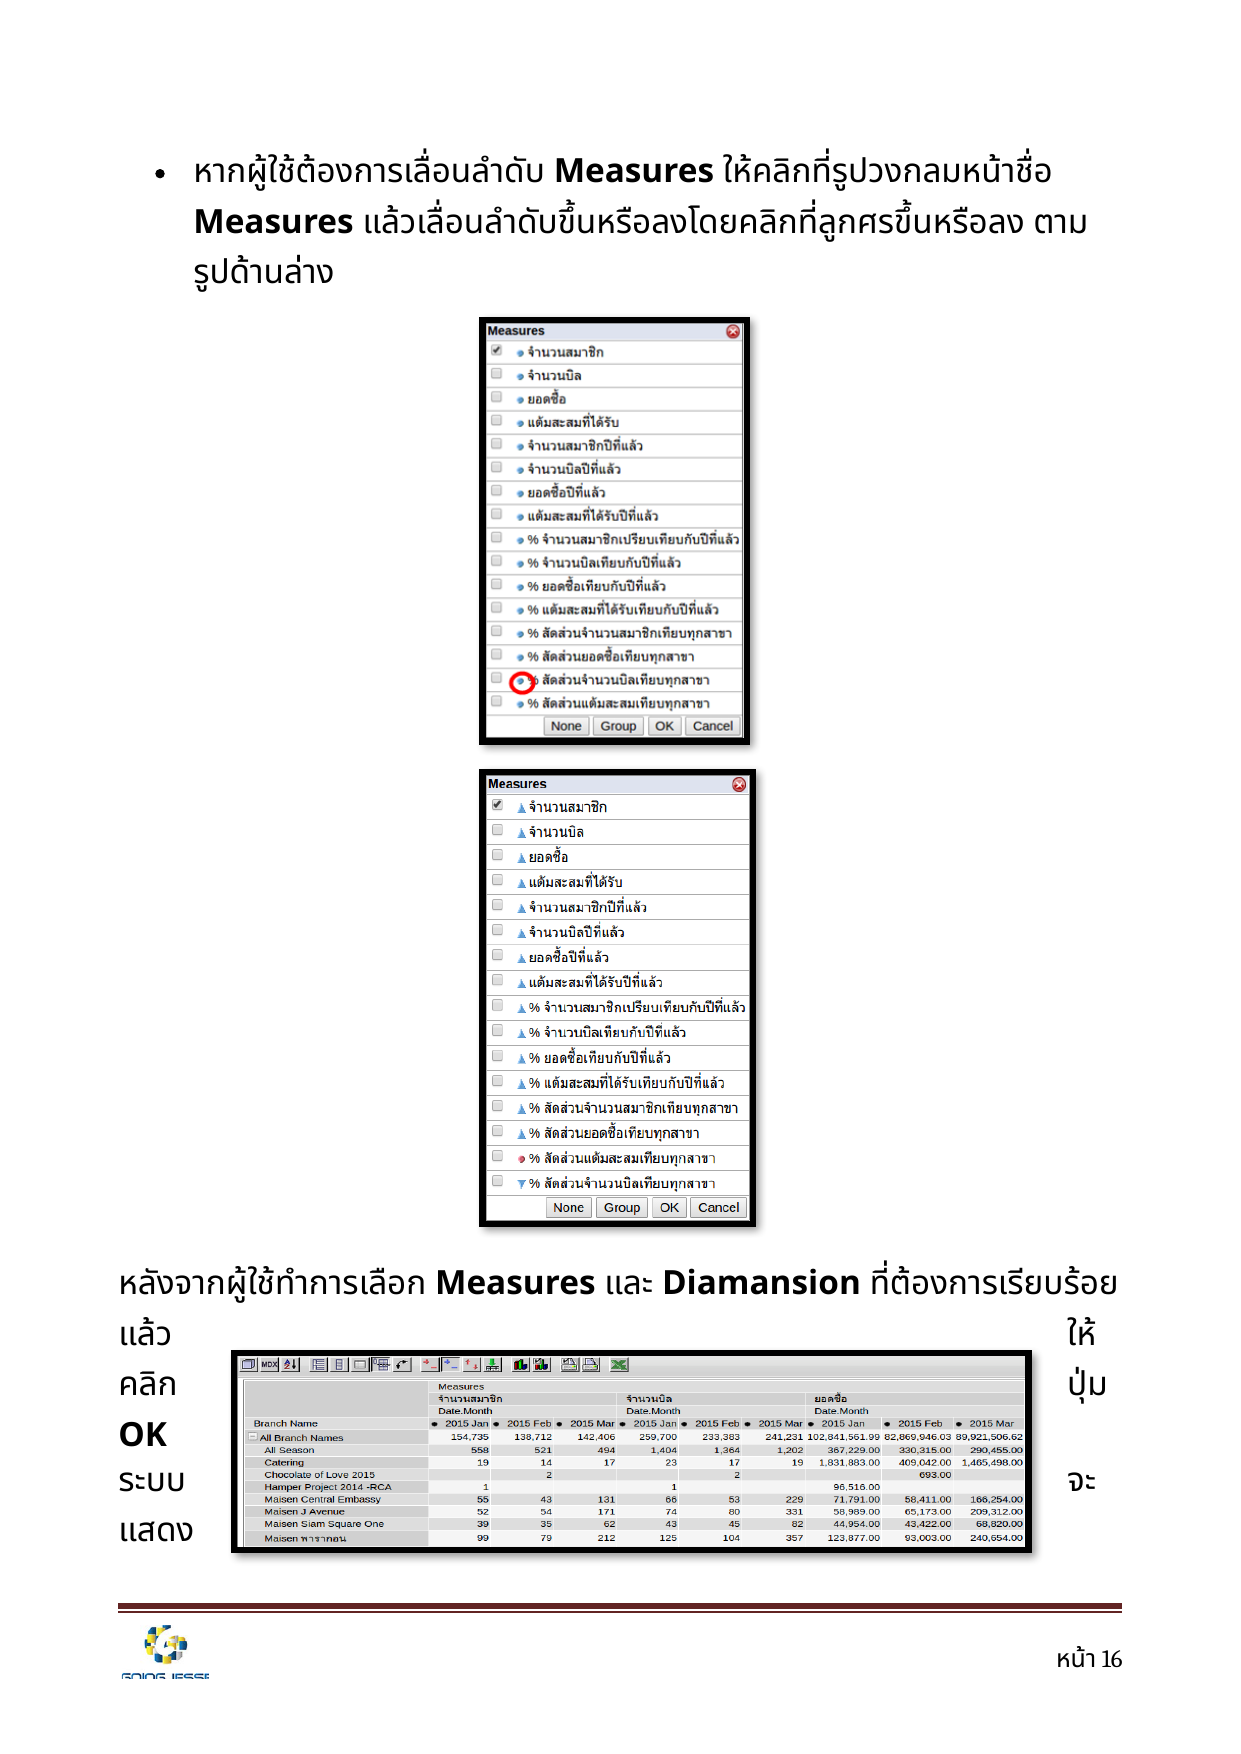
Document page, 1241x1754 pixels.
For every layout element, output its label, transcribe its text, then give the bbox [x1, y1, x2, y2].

picture [486, 323, 744, 738]
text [118, 1259, 1122, 1557]
list หากผู้ใช้ต้องการเลื่อนลำดับ Measures ให้คลิกที่รูปวงกลมหน้าชื่อ Measures แล้วเลื่อนลำดับขึ้นหรือลงโดยคลิกที่ลูกศรขึ้นหรือลง ตามรูปด้านล่าง [156, 147, 1122, 298]
picture [486, 775, 750, 1221]
